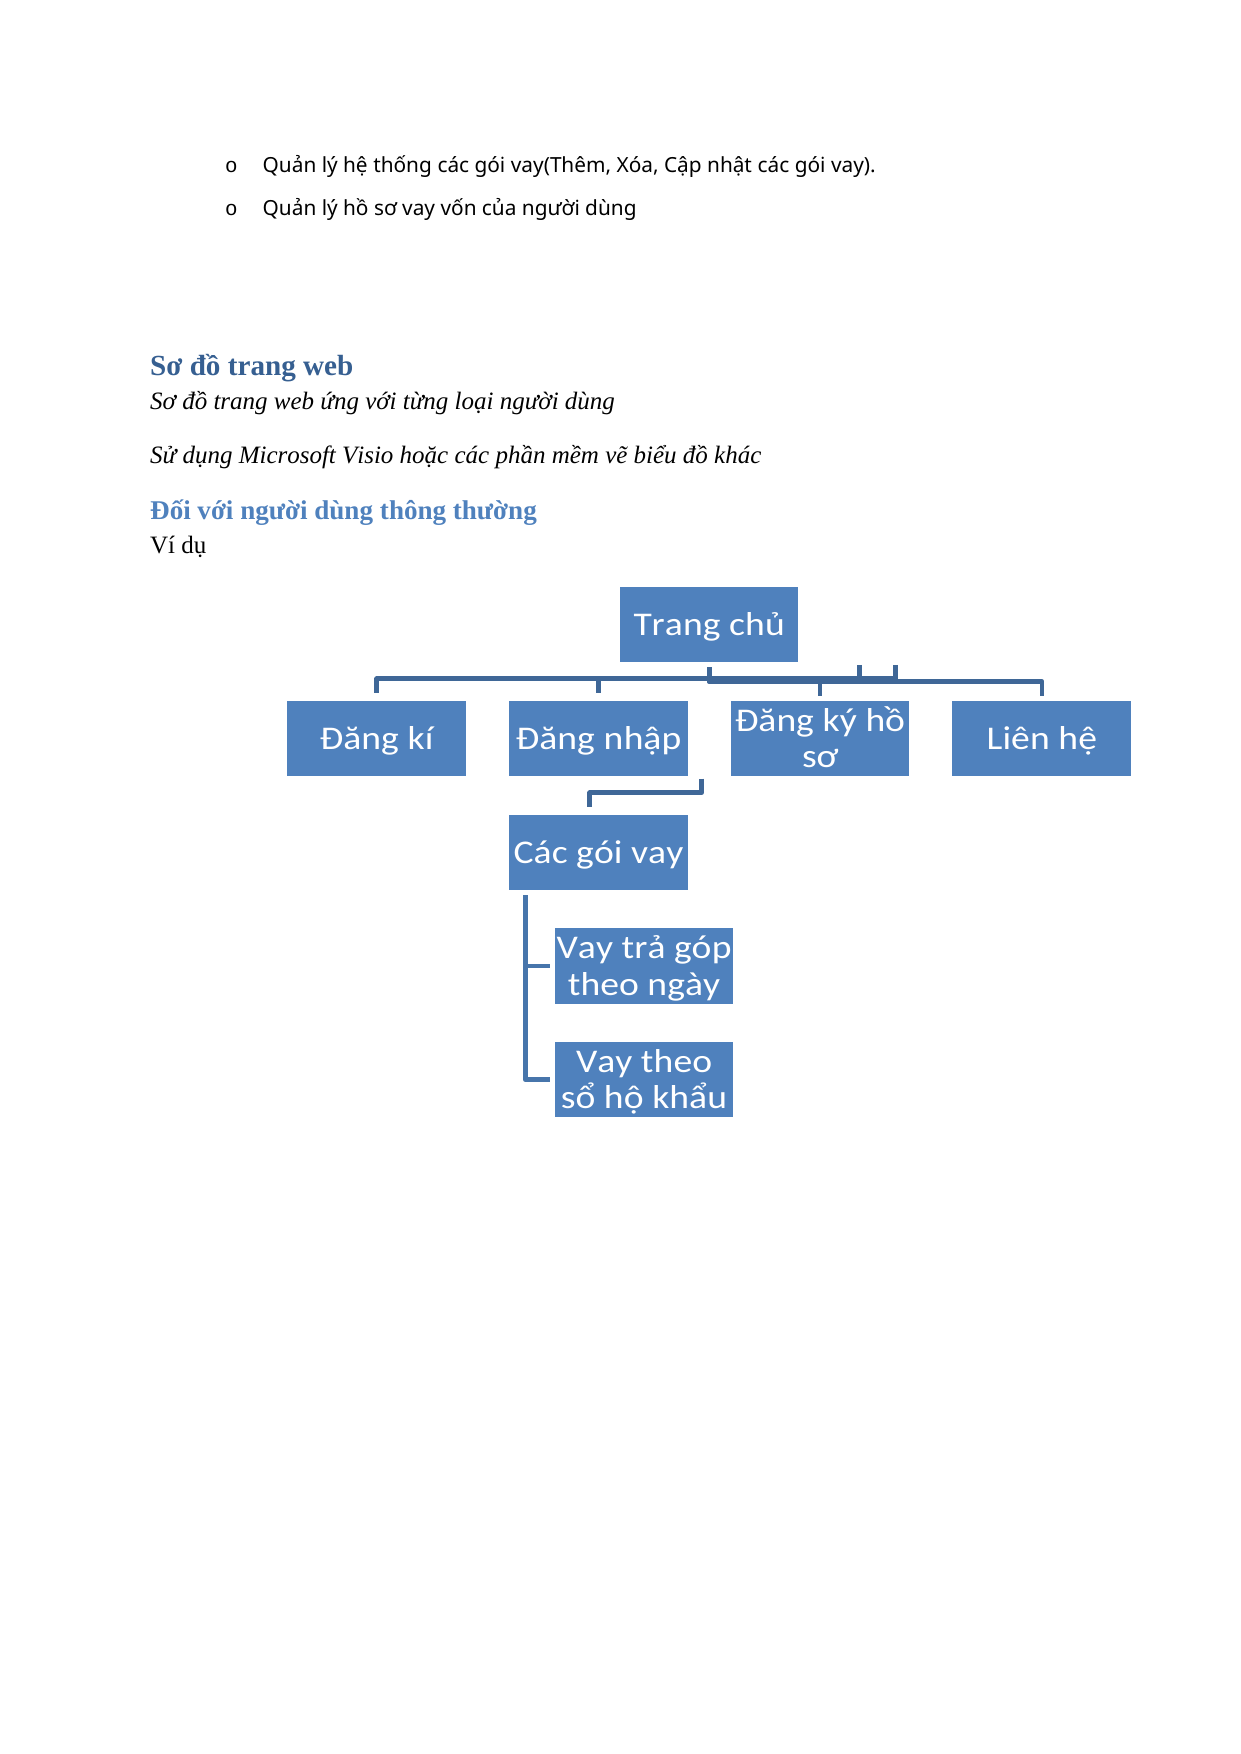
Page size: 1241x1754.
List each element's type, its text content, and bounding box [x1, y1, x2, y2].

list Đối với người dùng thông thường [150, 494, 1090, 525]
text Ví dụ [150, 530, 1090, 558]
text Sơ đồ trang web [150, 348, 1090, 381]
list Quản lý hệ thống các gói vay(Thêm, Xóa, Cập nhật các gói vay). [225, 150, 1090, 178]
text Sơ đồ trang web ứng với từng loại người dùng [150, 386, 1090, 415]
text Sử dụng Microsoft Visio hoặc các phần mềm vẽ biểu đồ khác [150, 440, 1090, 469]
list Quản lý hồ sơ vay vốn của người dùng [225, 193, 1090, 221]
